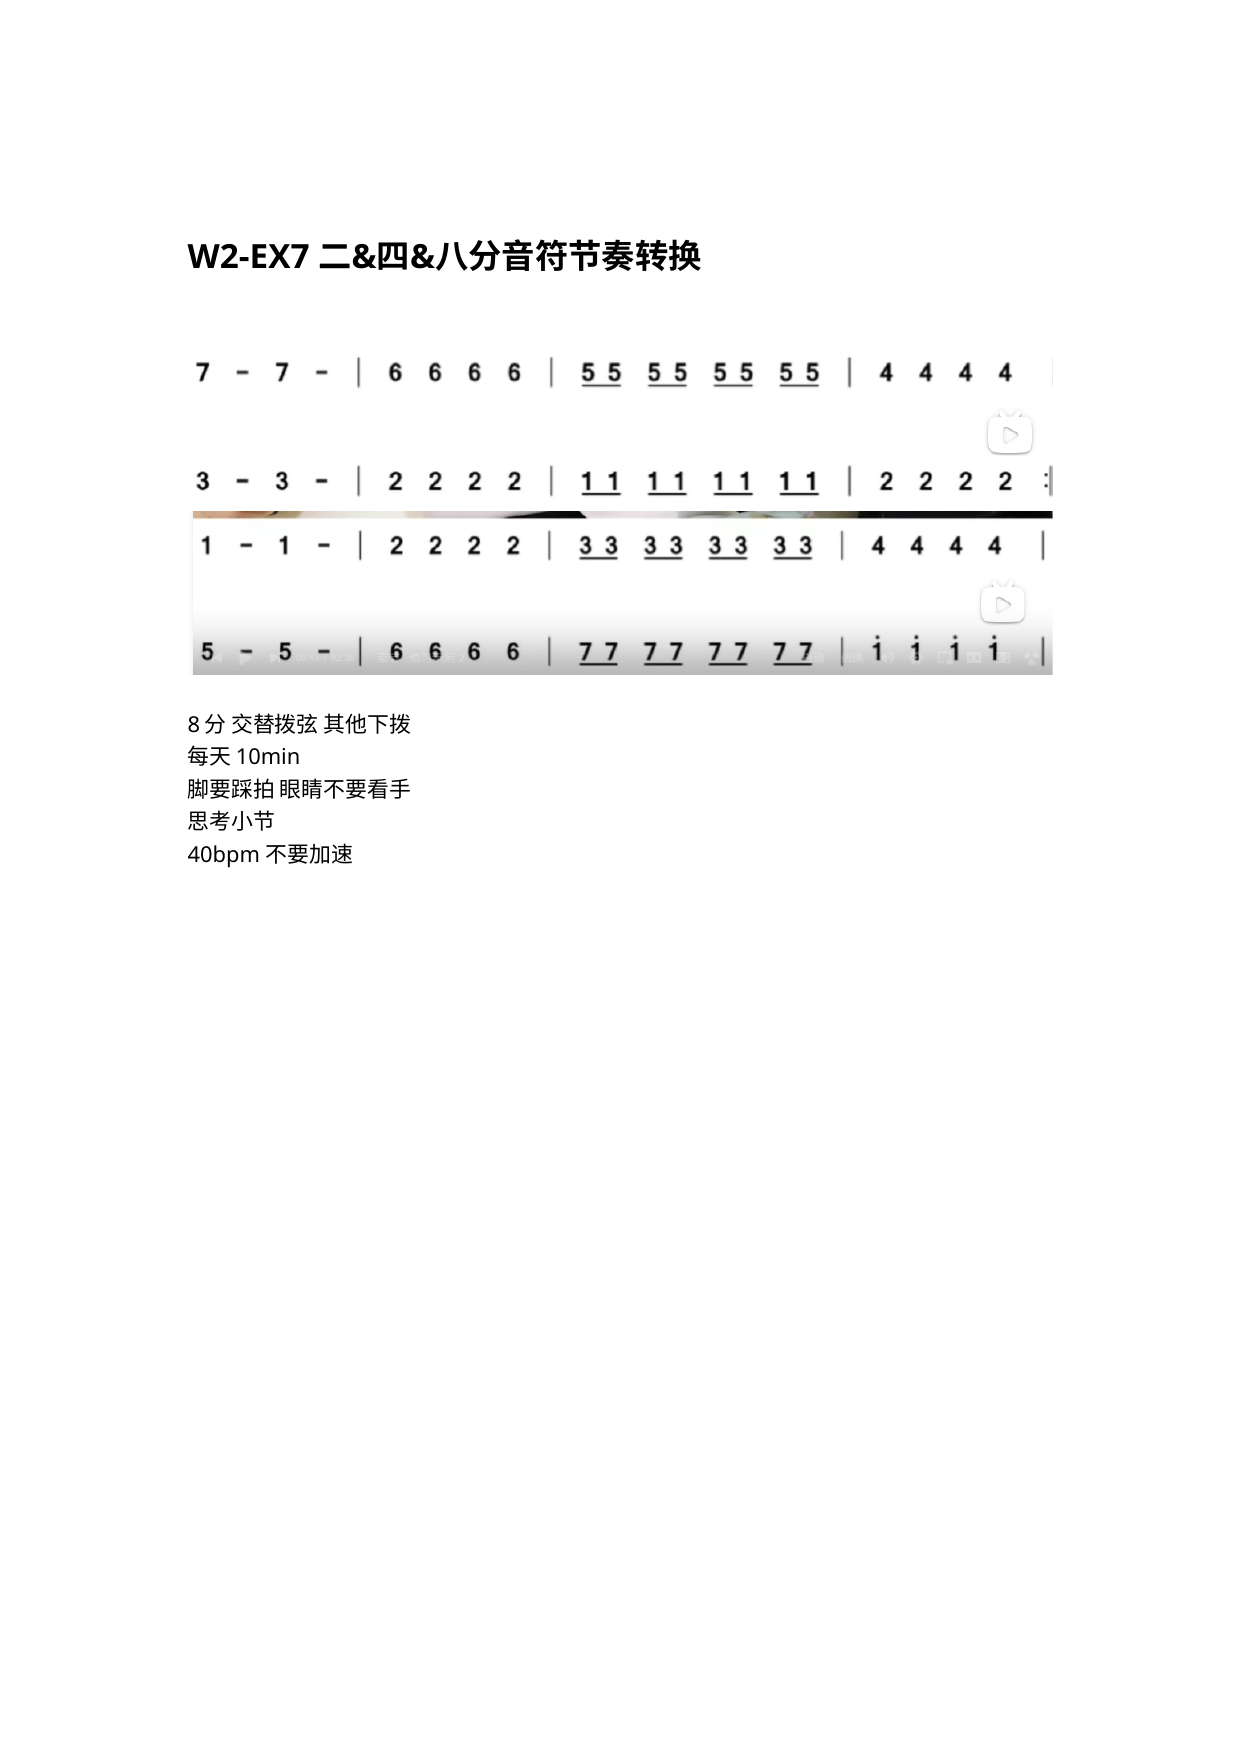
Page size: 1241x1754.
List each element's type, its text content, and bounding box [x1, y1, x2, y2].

picture [187, 511, 1053, 675]
subtitle W2-EX7 二&四&八分音符节奏转换 [187, 222, 1053, 287]
text 每天10min [187, 739, 1053, 771]
text 40bpm 不要加速 [187, 836, 1053, 869]
text 脚要踩拍 眼睛不要看手 [187, 771, 1053, 804]
picture [187, 348, 1053, 502]
text 思考小节 [187, 804, 1053, 836]
text 8分 交替拨弦 其他下拨 [187, 706, 1053, 739]
